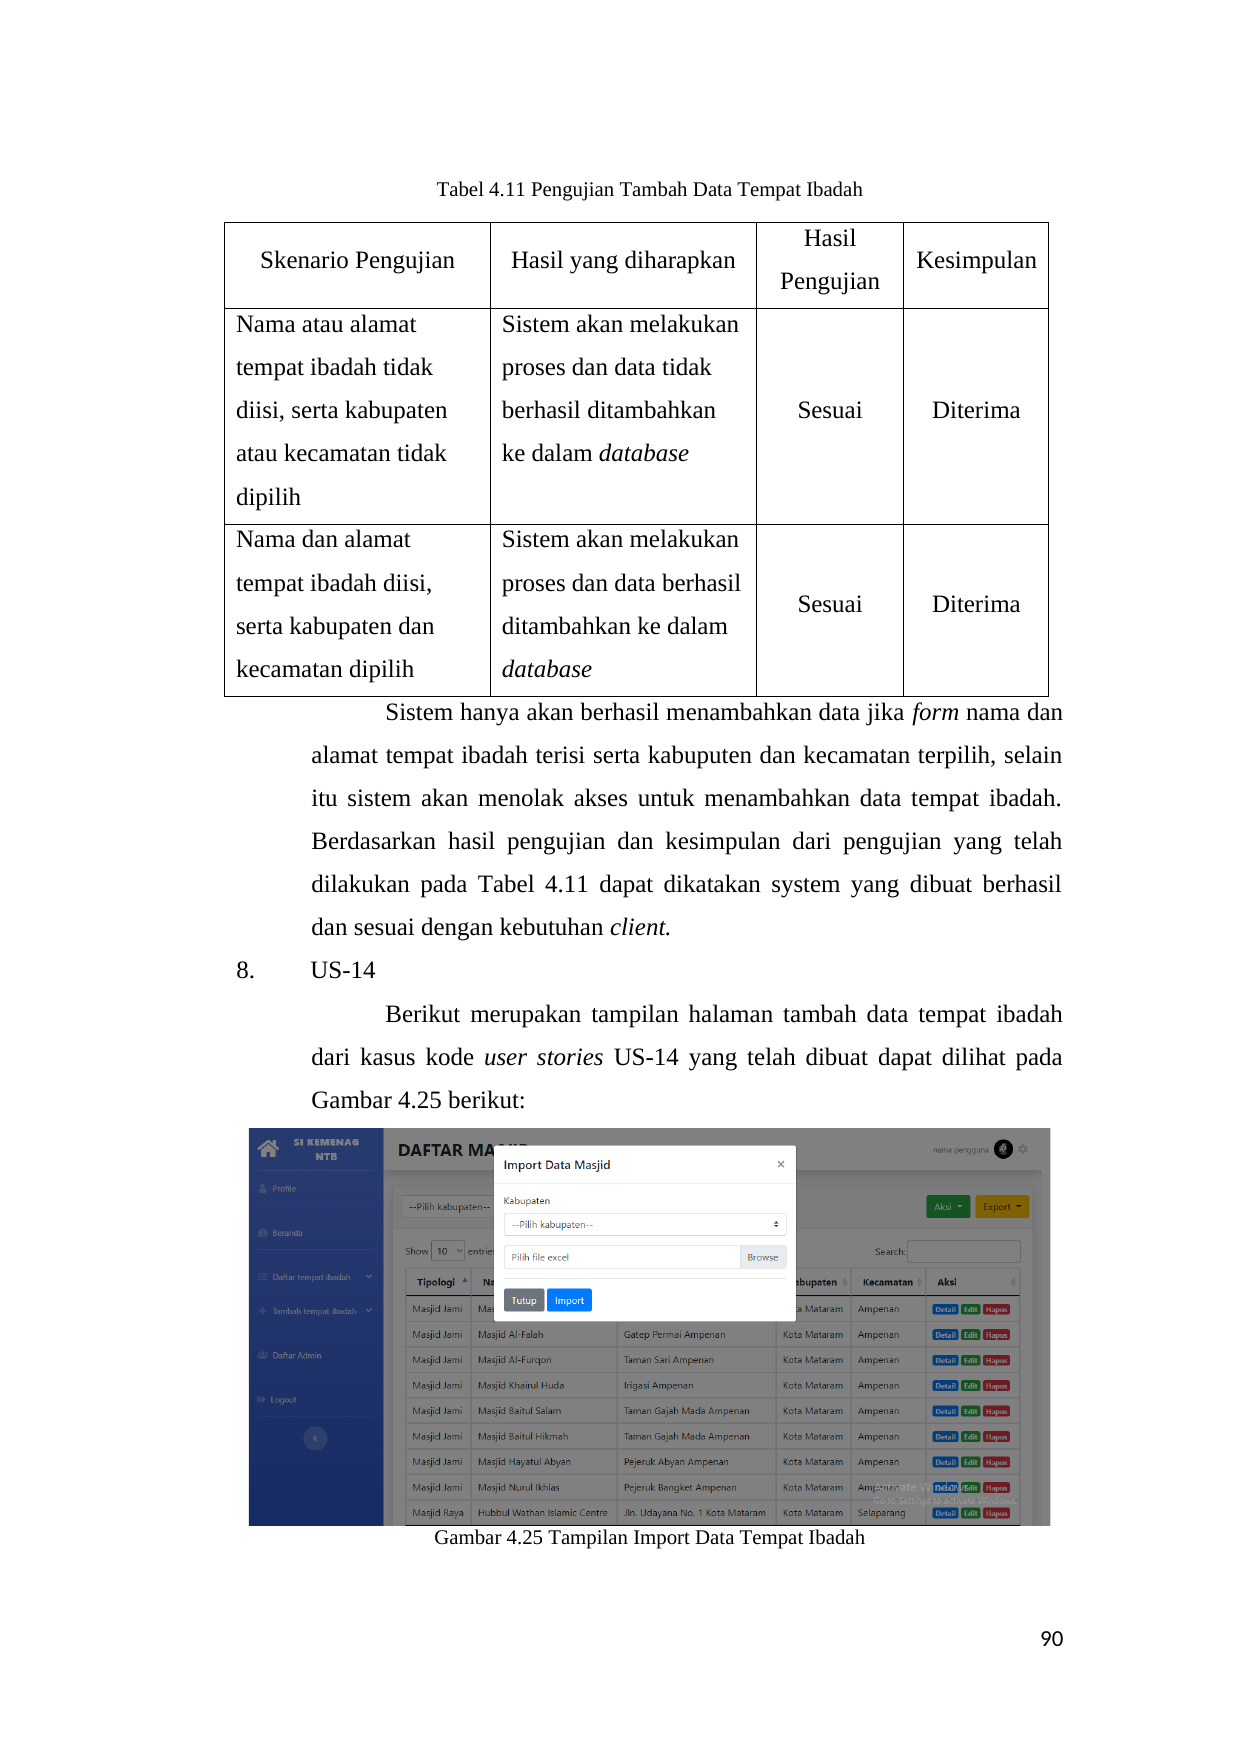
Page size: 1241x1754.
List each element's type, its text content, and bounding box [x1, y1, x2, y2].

table_header Hasil Pengujian [757, 223, 903, 308]
text Berikut merupakan tampilan halaman tambah data tempat ibadah dari kasus kode user stories US-14 yang telah dibuat dapat dilihat pada Gambar 4.25 berikut: [311, 999, 1063, 1114]
table_cell Sistem akan melakukan proses dan data tidak berhasil ditambahkan ke dalam database [491, 309, 756, 523]
table_cell Sistem akan melakukan proses dan data berhasil ditambahkan ke dalam database [491, 525, 756, 696]
table_cell Sesuai [757, 309, 903, 523]
table_header Skenario Pengujian [225, 223, 490, 308]
text Tabel 4.11 Pengujian Tambah Data Tempat Ibadah [236, 177, 1063, 201]
table_cell Sesuai [757, 525, 903, 696]
table_header Kesimpulan [904, 223, 1048, 308]
text Sistem hanya akan berhasil menambahkan data jika form nama dan alamat tempat ibadah terisi serta kabuputen dan kecamatan terpilih, selain itu sistem akan menolak akses untuk menambahkan data tempat ibadah. Berdasarkan hasil pengujian dan kesimpulan dari pengujian yang telah dilakukan pada Tabel 4.11 dapat dikatakan system yang dibuat berhasil dan sesuai dengan kebutuhan client. [311, 697, 1063, 941]
table_cell Nama dan alamat tempat ibadah diisi, serta kabupaten dan kecamatan dipilih [225, 525, 490, 696]
table_cell Nama atau alamat tempat ibadah tidak diisi, serta kabupaten atau kecamatan tidak dipilih [225, 309, 490, 523]
table_header Hasil yang diharapkan [491, 223, 756, 308]
table_cell Diterima [904, 525, 1048, 696]
table_cell Diterima [904, 309, 1048, 523]
text Gambar 4.25 Tampilan Import Data Tempat Ibadah [236, 1525, 1063, 1549]
picture [248, 1128, 1051, 1526]
list US-14 [236, 956, 1063, 984]
